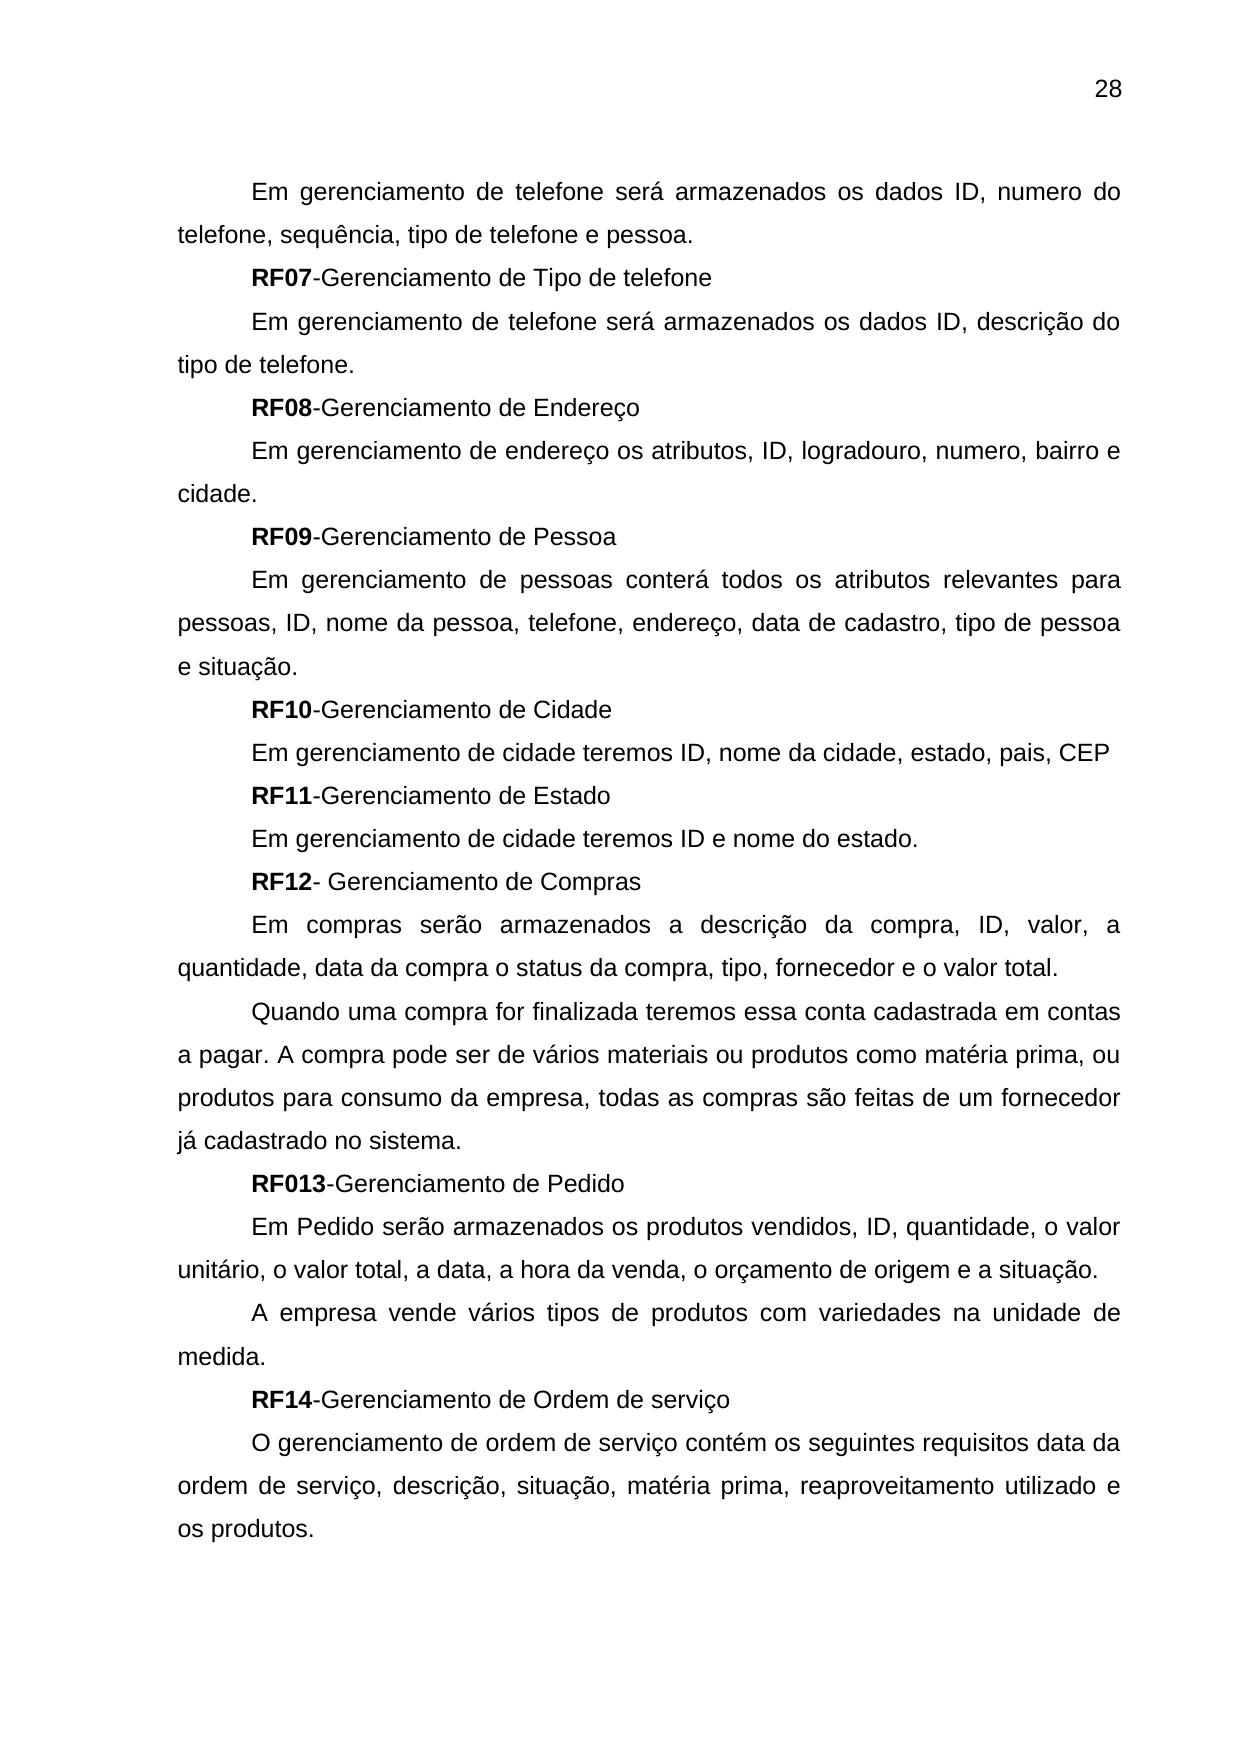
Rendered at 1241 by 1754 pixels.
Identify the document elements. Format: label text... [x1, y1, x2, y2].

text O gerenciamento de ordem de serviço contém os seguintes requisitos data da ordem de serviço, descrição, situação, matéria prima, reaproveitamento utilizado e os produtos. [177, 1428, 1122, 1543]
text A empresa vende vários tipos de produtos com variedades na unidade de medida. [177, 1298, 1122, 1370]
text Em gerenciamento de telefone será armazenados os dados ID, numero do telefone, sequência, tipo de telefone e pessoa. [177, 177, 1122, 249]
text RF08-Gerenciamento de Endereço [177, 393, 1122, 422]
text RF12- Gerenciamento de Compras [177, 867, 1122, 896]
text RF11-Gerenciamento de Estado [177, 781, 1122, 810]
text Em gerenciamento de cidade teremos ID e nome do estado. [177, 824, 1122, 853]
text RF09-Gerenciamento de Pessoa [177, 522, 1122, 551]
text Em gerenciamento de pessoas conterá todos os atributos relevantes para pessoas, ID, nome da pessoa, telefone, endereço, data de cadastro, tipo de pessoa e situação. [177, 565, 1122, 680]
text Em gerenciamento de cidade teremos ID, nome da cidade, estado, pais, CEP [177, 738, 1122, 767]
text RF14-Gerenciamento de Ordem de serviço [177, 1385, 1122, 1413]
text Em gerenciamento de telefone será armazenados os dados ID, descrição do tipo de telefone. [177, 307, 1122, 378]
text RF07-Gerenciamento de Tipo de telefone [177, 263, 1122, 292]
text RF10-Gerenciamento de Cidade [177, 695, 1122, 723]
text Em compras serão armazenados a descrição da compra, ID, valor, a quantidade, data da compra o status da compra, tipo, fornecedor e o valor total. [177, 910, 1122, 982]
text Em Pedido serão armazenados os produtos vendidos, ID, quantidade, o valor unitário, o valor total, a data, a hora da venda, o orçamento de origem e a situação. [177, 1212, 1122, 1284]
text Em gerenciamento de endereço os atributos, ID, logradouro, numero, bairro e cidade. [177, 436, 1122, 508]
text RF013-Gerenciamento de Pedido [177, 1169, 1122, 1198]
text Quando uma compra for finalizada teremos essa conta cadastrada em contas a pagar. A compra pode ser de vários materiais ou produtos como matéria prima, ou produtos para consumo da empresa, todas as compras são feitas de um fornecedor já cadastrado no sistema. [177, 997, 1122, 1155]
